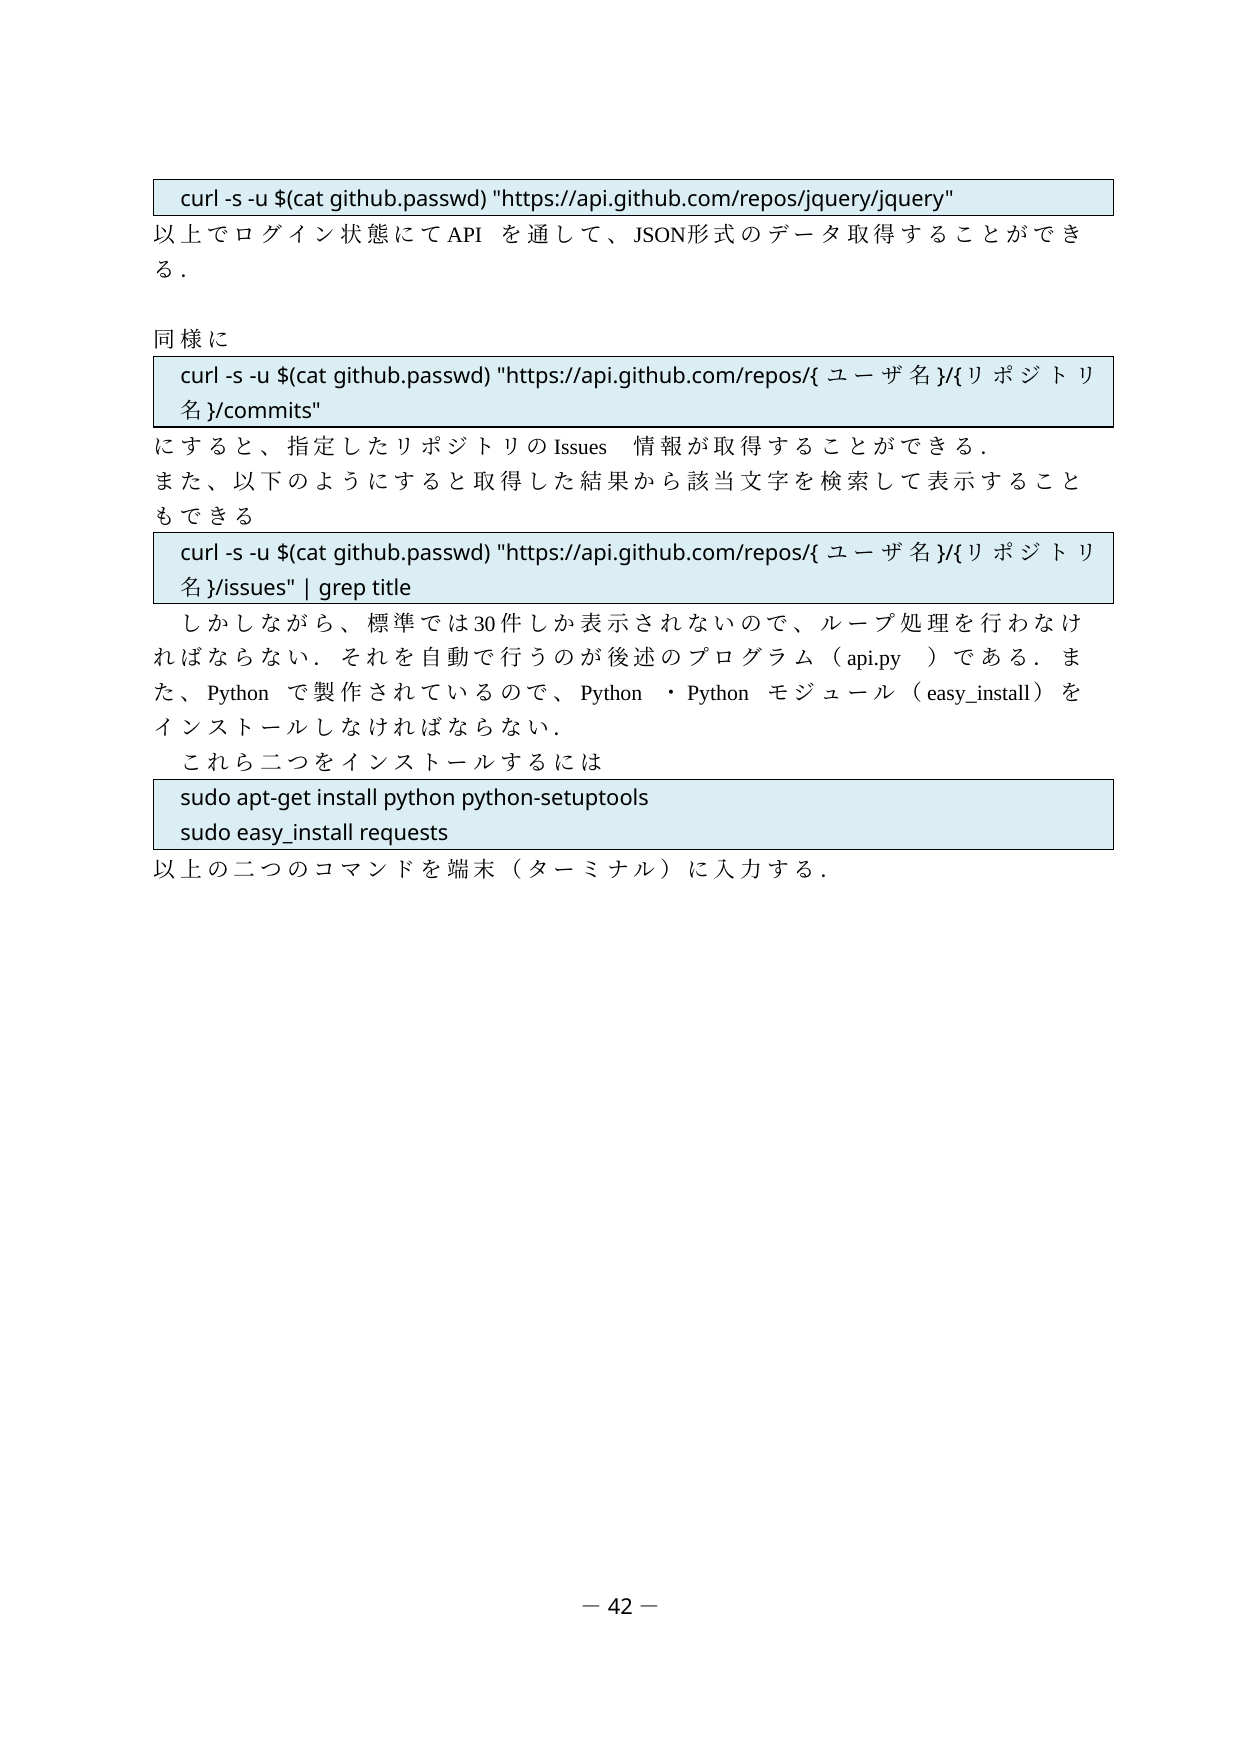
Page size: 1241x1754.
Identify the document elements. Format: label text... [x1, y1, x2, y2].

table_header curl -s -u $(cat github.passwd) "https://api.github.com/repos/{ユーザ名}/{リポジトリ名}/commits" [154, 357, 1113, 426]
text にすると、指定したリポジトリのIssues情報が取得することができる． [153, 428, 1087, 462]
text 以上でログイン状態にてAPIを通して、JSON形式のデータ取得することができる． [153, 216, 1087, 286]
text これら二つをインストールするには [153, 744, 1087, 778]
table_header curl -s -u $(cat github.passwd) "https://api.github.com/repos/{ユーザ名}/{リポジトリ名}/issues" | grep title [154, 533, 1113, 603]
table_header sudo apt-get install python python-setuptools sudo easy_install requests [154, 780, 1113, 849]
text 同様に [153, 321, 1087, 356]
text また、以下のようにすると取得した結果から該当文字を検索して表示することもできる [153, 462, 1087, 532]
text しかしながら、標準では30件しか表示されないので、ループ処理を行わなければならない．それを自動で行うのが後述のプログラム（api.py）である．また、Pythonで製作されているので、Python・Pythonモジュール（easy_install）をインストールしなければならない． [153, 604, 1087, 744]
table_header curl -s -u $(cat github.passwd) "https://api.github.com/repos/jquery/jquery" [154, 180, 1113, 215]
text 以上の二つのコマンドを端末（ターミナル）に入力する． [153, 850, 1087, 885]
